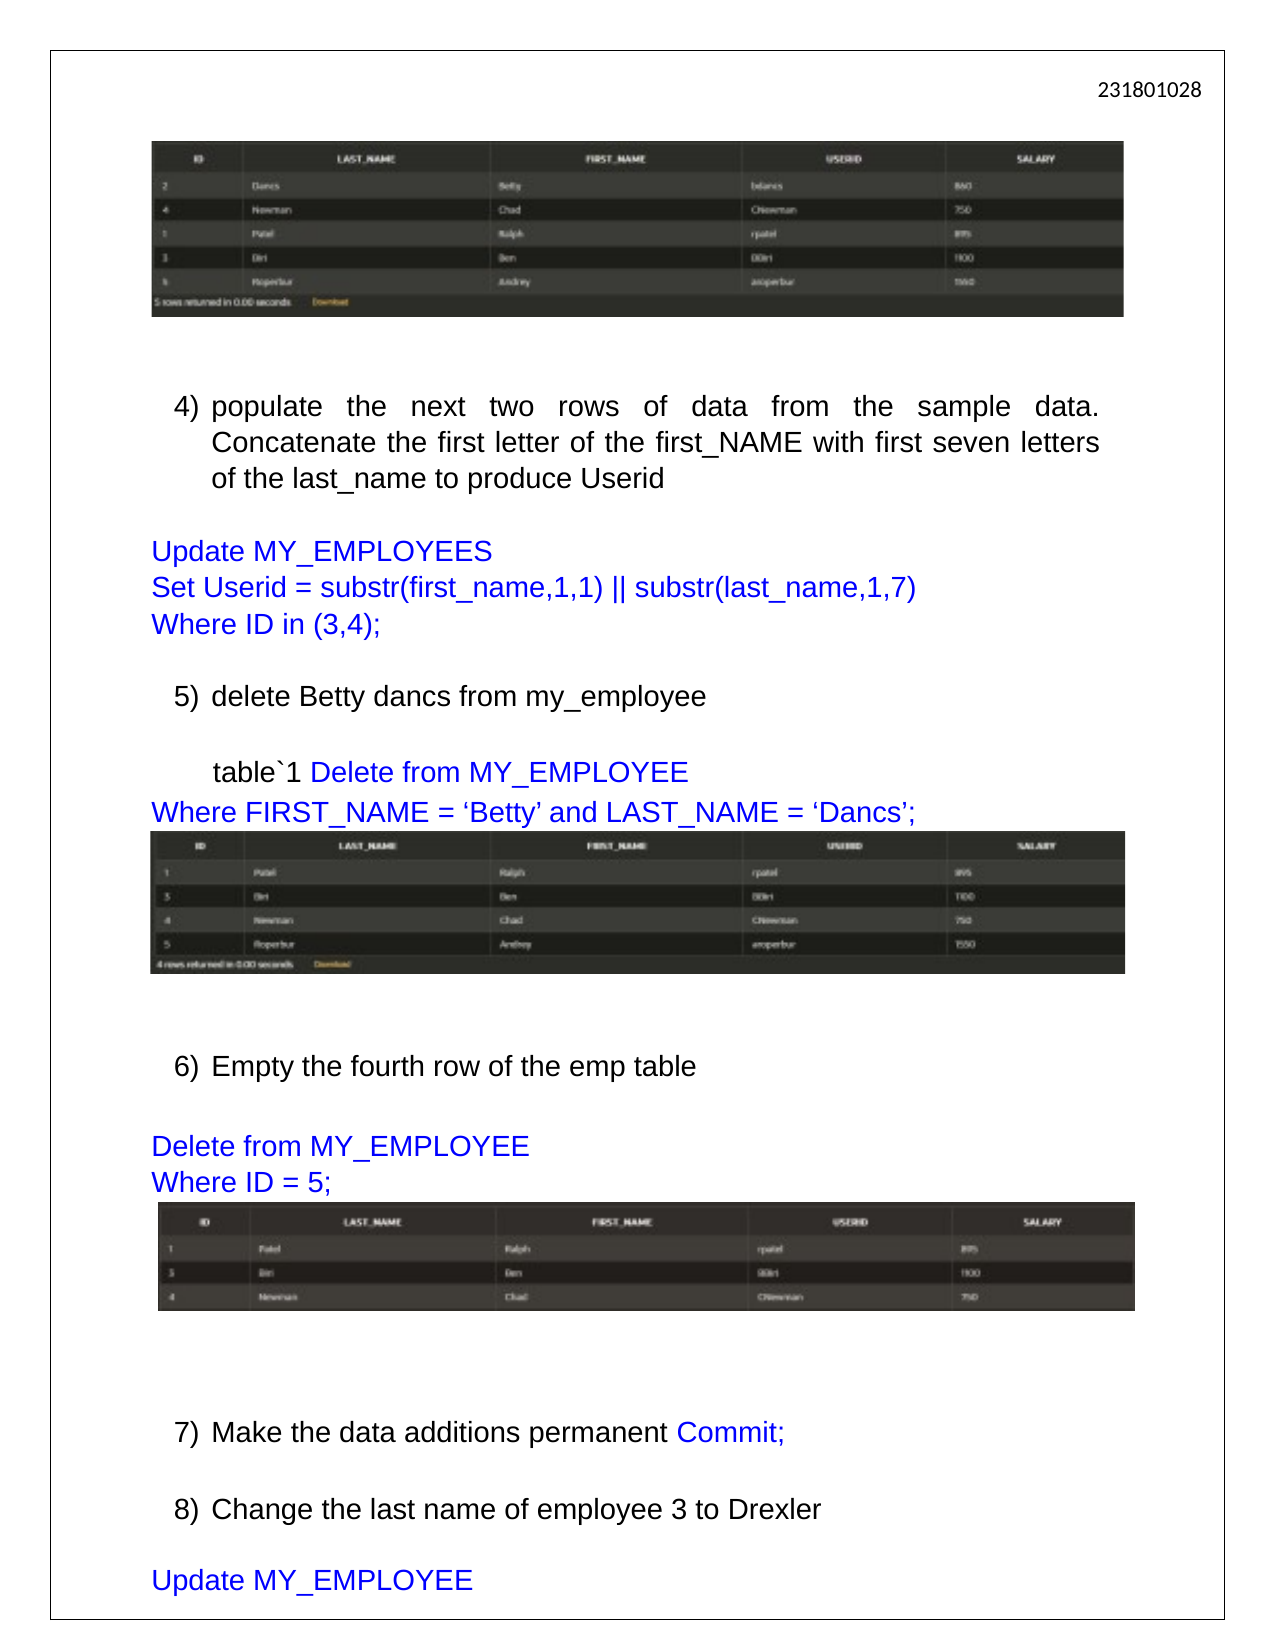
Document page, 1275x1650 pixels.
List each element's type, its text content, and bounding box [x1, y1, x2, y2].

picture [158, 1202, 1135, 1311]
list Empty the fourth row of the emp table [173, 1049, 1102, 1083]
text Delete from MY_EMPLOYEE [151, 1129, 1220, 1162]
text Where ID = 5; [151, 1166, 1220, 1199]
text Where FIRST_NAME = ‘Betty’ and LAST_NAME = ‘Dancs’; [151, 795, 1220, 828]
list Make the data additions permanent Commit; [173, 1415, 1102, 1448]
text Update MY_EMPLOYEE [151, 1563, 1220, 1596]
picture [150, 831, 1126, 974]
text Where ID in (3,4); [151, 607, 1220, 641]
list delete Betty dancs from my_employee [173, 679, 1102, 712]
list populate the next two rows of data from the sample data. Concatenate the first letter of the first_NAME with first seven letters of the last_name to produce Userid [173, 389, 1102, 495]
picture [151, 141, 1124, 317]
text Update MY_EMPLOYEES [151, 534, 1220, 567]
text table`1 Delete from MY_EMPLOYEE [213, 755, 1220, 789]
list Change the last name of employee 3 to Drexler [173, 1492, 1102, 1526]
text Set Userid = substr(first_name,1,1) || substr(last_name,1,7) [151, 570, 1220, 604]
